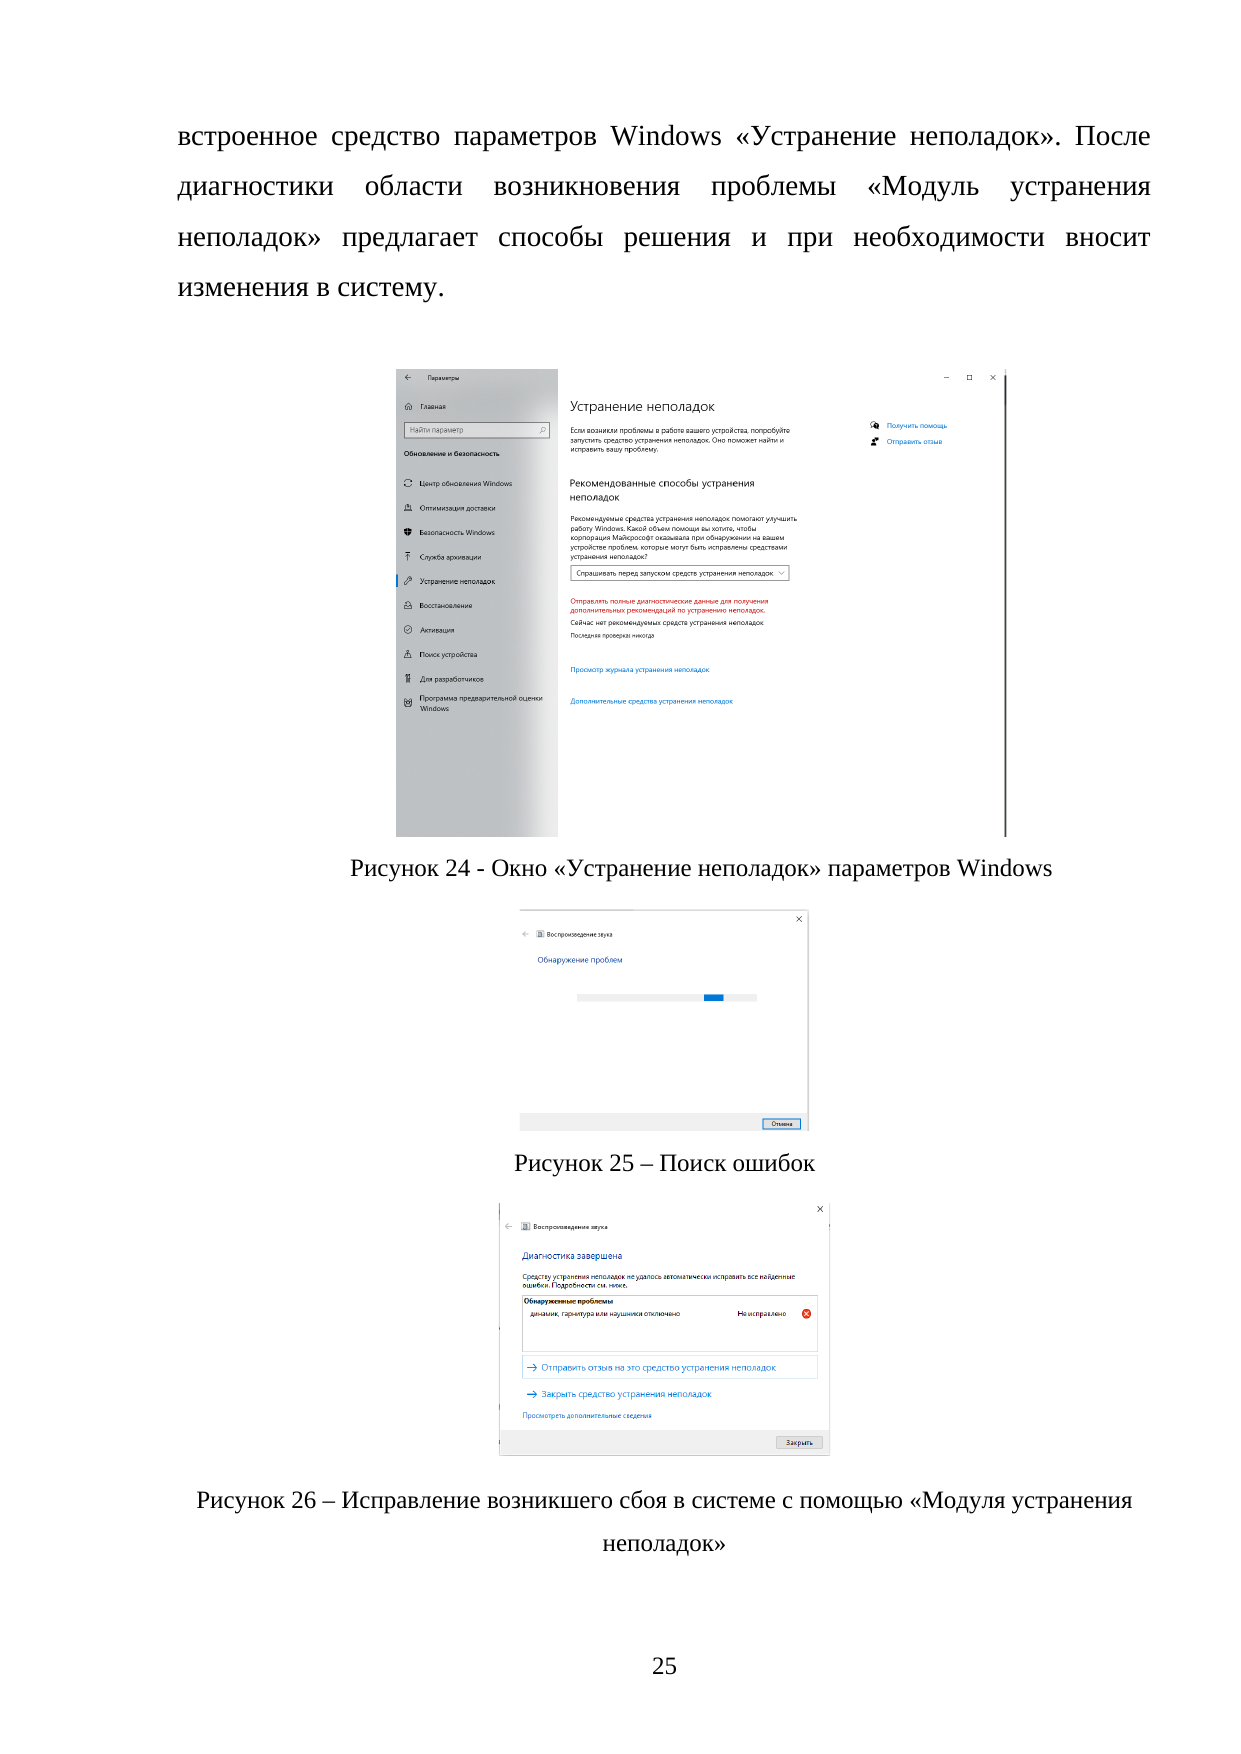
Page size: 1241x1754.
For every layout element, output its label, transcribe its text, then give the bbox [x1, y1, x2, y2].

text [177, 118, 1152, 303]
picture [519, 909, 810, 1131]
picture [396, 369, 1007, 837]
text Рисунок 26 – Исправление возникшего сбоя в системе с помощью «Модуля устранения неполадок» [177, 1485, 1152, 1557]
text Рисунок 25 – Поиск ошибок [177, 1148, 1152, 1176]
text Рисунок 24 - Окно «Устранение неполадок» параметров Windows [177, 853, 1152, 882]
picture [498, 1203, 830, 1456]
